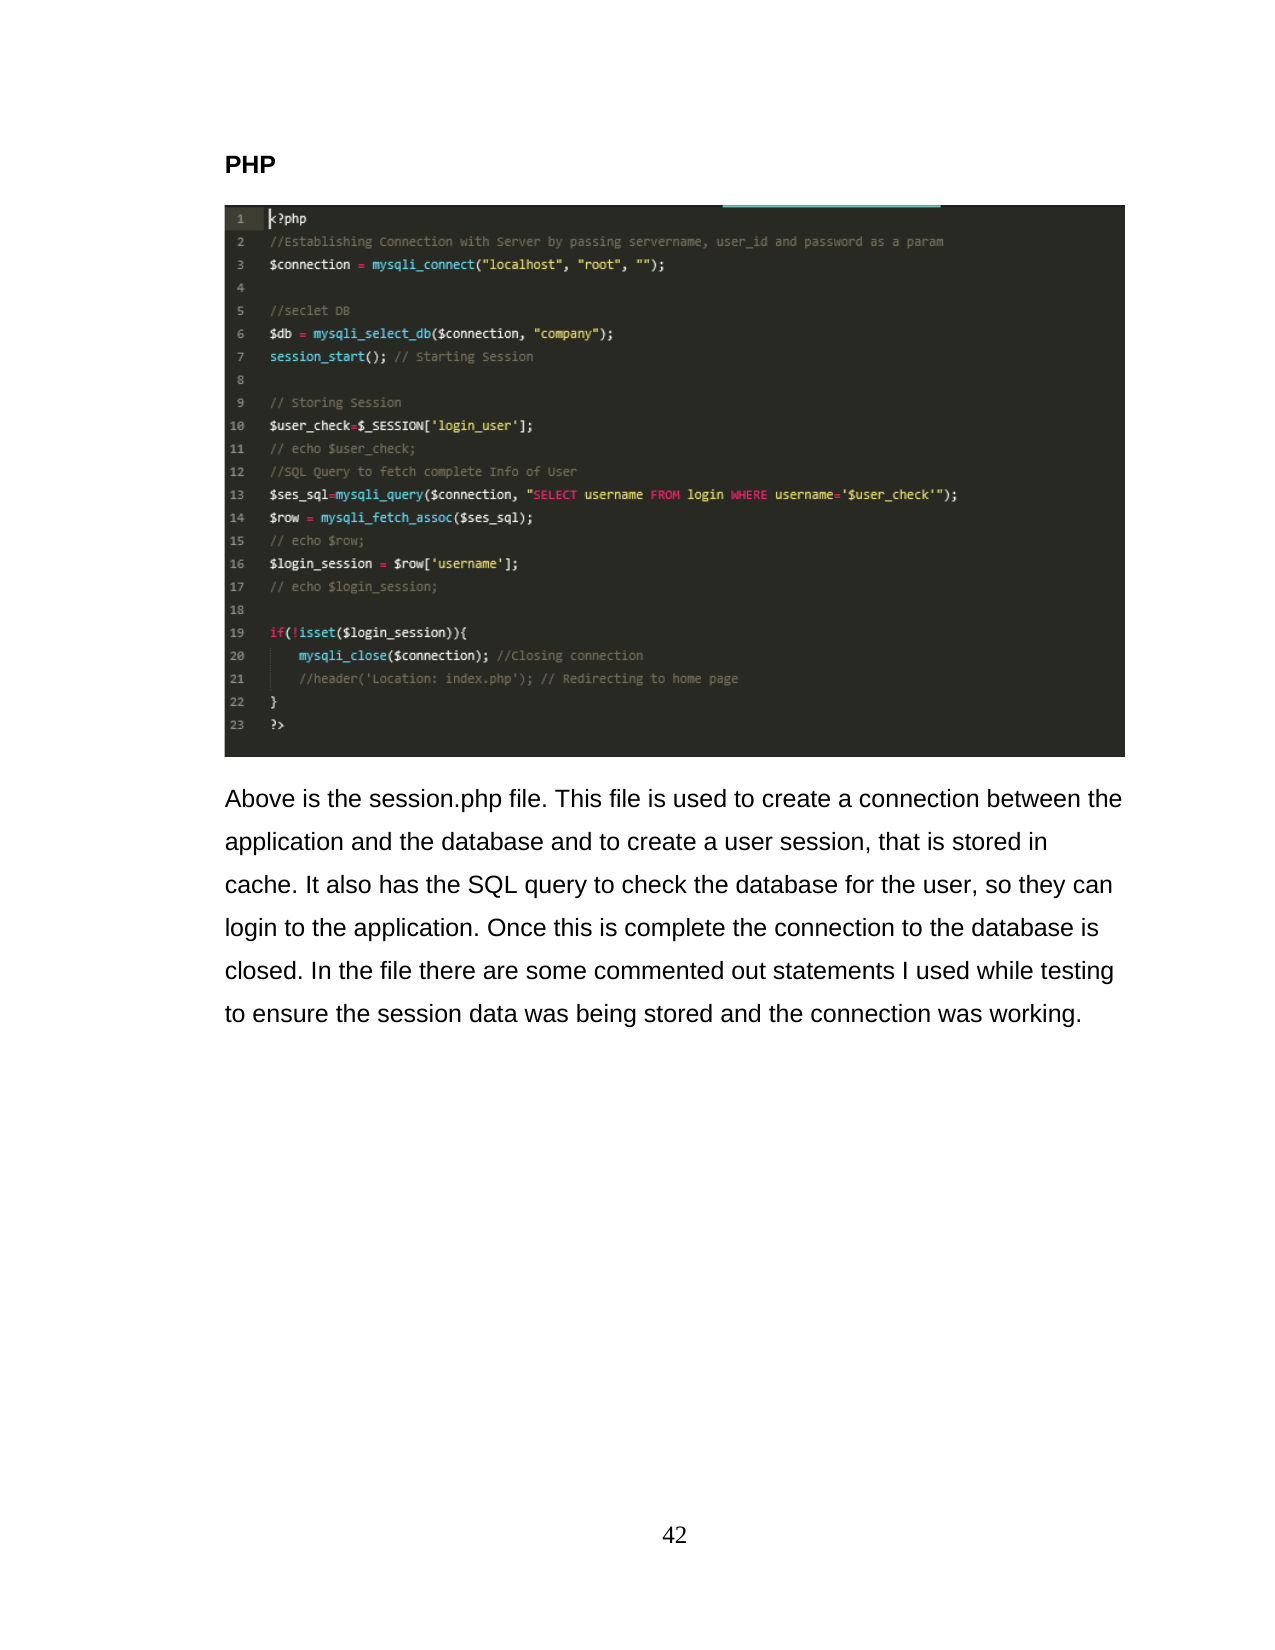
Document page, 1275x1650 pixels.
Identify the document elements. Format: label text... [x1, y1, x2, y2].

text PHP [224, 150, 1125, 179]
text Above is the session.php file. This file is used to create a connection between the application and the database and to create a user session, that is stored in cache. It also has the SQL query to check the database for the user, so they can login to the application. Once this is complete the connection to the database is closed. In the file there are some commented out statements I used while testing to ensure the session data was being stored and the connection was working. [224, 784, 1125, 1028]
picture [224, 205, 1125, 757]
